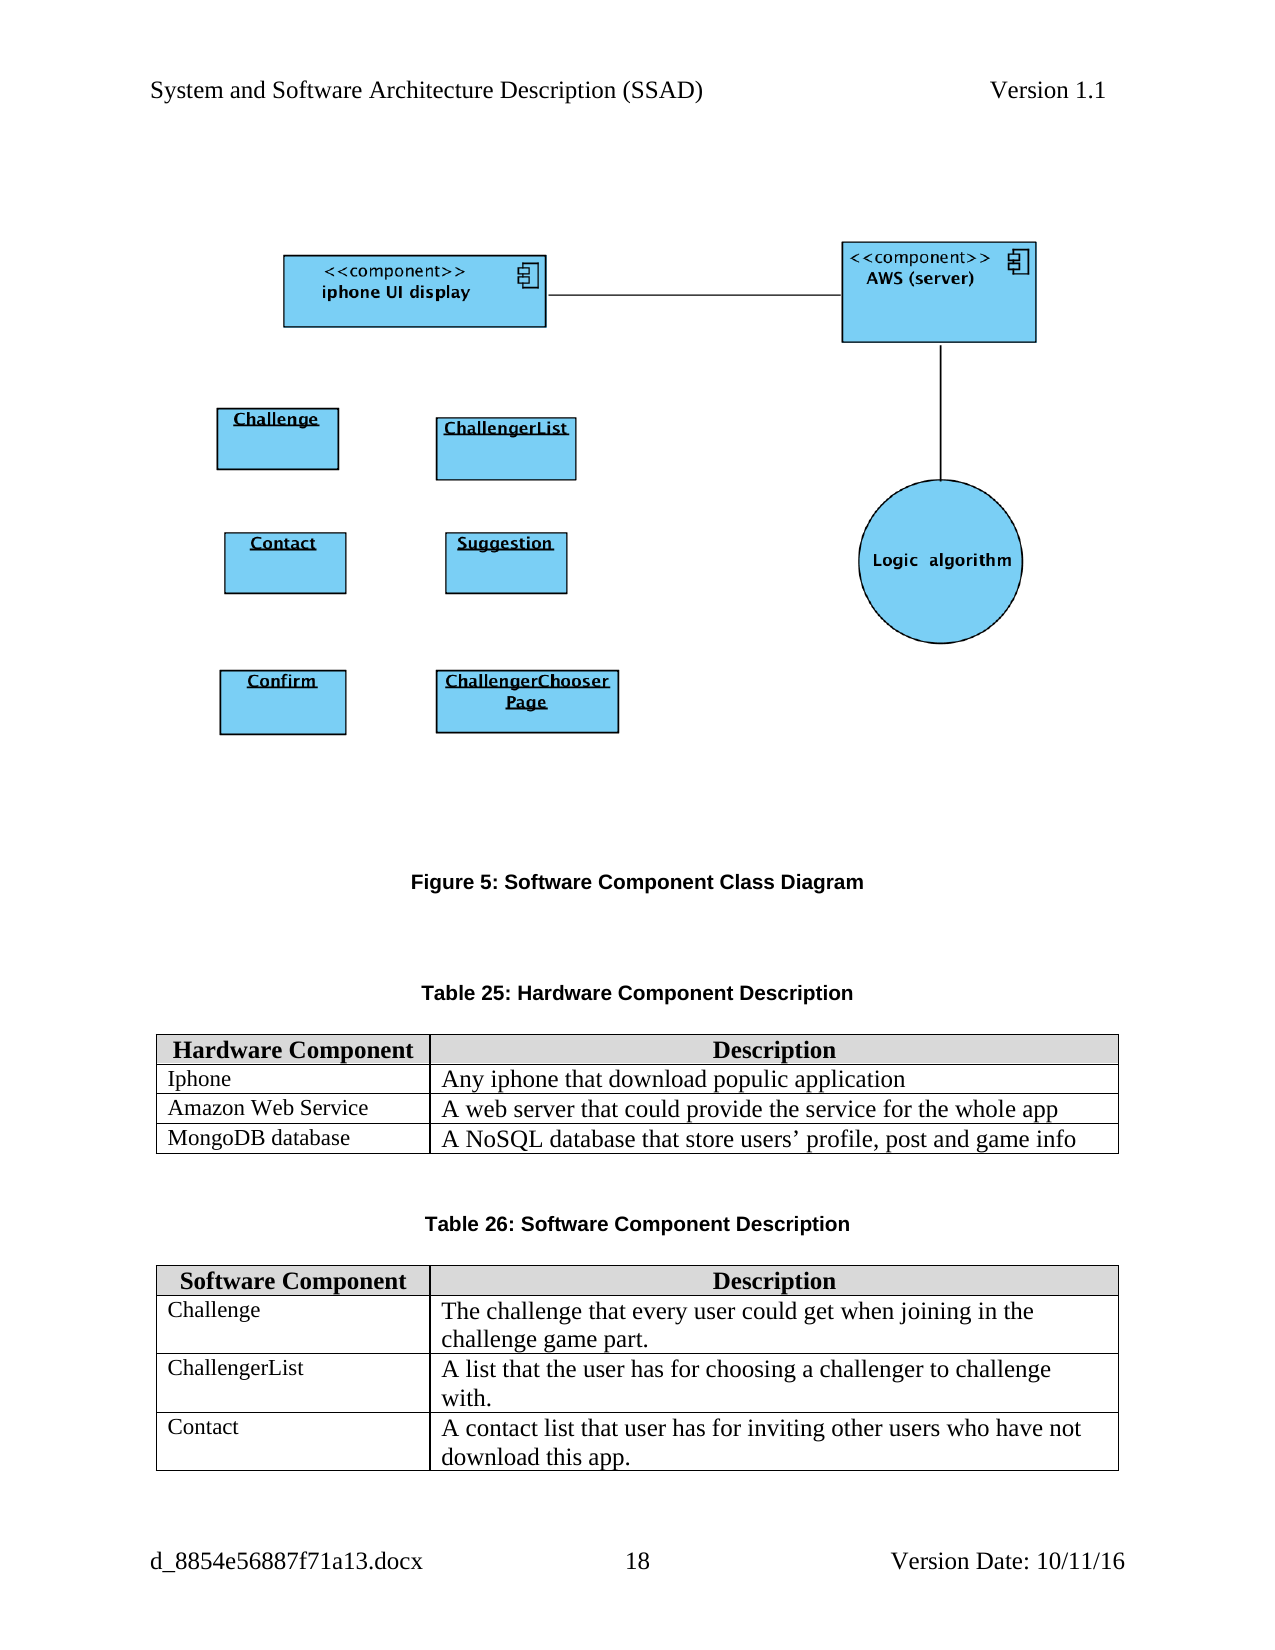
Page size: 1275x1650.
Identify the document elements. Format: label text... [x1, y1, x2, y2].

text Table 25: Hardware Component Description [150, 981, 1125, 1004]
table_cell A list that the user has for choosing a challenger to challenge with. [431, 1354, 1118, 1412]
table_cell A contact list that user has for inviting other users who have not download this app. [431, 1413, 1118, 1470]
table_cell A NoSQL database that store users’ profile, post and game info [431, 1124, 1118, 1153]
table_header Hardware Component [157, 1035, 429, 1063]
table_header Description [431, 1266, 1118, 1295]
table_cell MongoDB database [157, 1124, 429, 1153]
text Table 26: Software Component Description [150, 1212, 1125, 1236]
table_cell Amazon Web Service [157, 1094, 429, 1123]
table_cell ChallengerList [157, 1354, 429, 1412]
table_cell Iphone [157, 1065, 429, 1093]
text Figure 5: Software Component Class Diagram [150, 869, 1125, 893]
table_cell The challenge that every user could get when joining in the challenge game part. [431, 1296, 1118, 1353]
table_header Software Component [157, 1266, 429, 1295]
table_cell A web server that could provide the service for the whole app [431, 1094, 1118, 1123]
table_cell Challenge [157, 1296, 429, 1353]
table_cell Any iphone that download populic application [431, 1065, 1118, 1093]
table_header Description [431, 1035, 1118, 1063]
picture [150, 150, 1125, 841]
table_cell Contact [157, 1413, 429, 1470]
